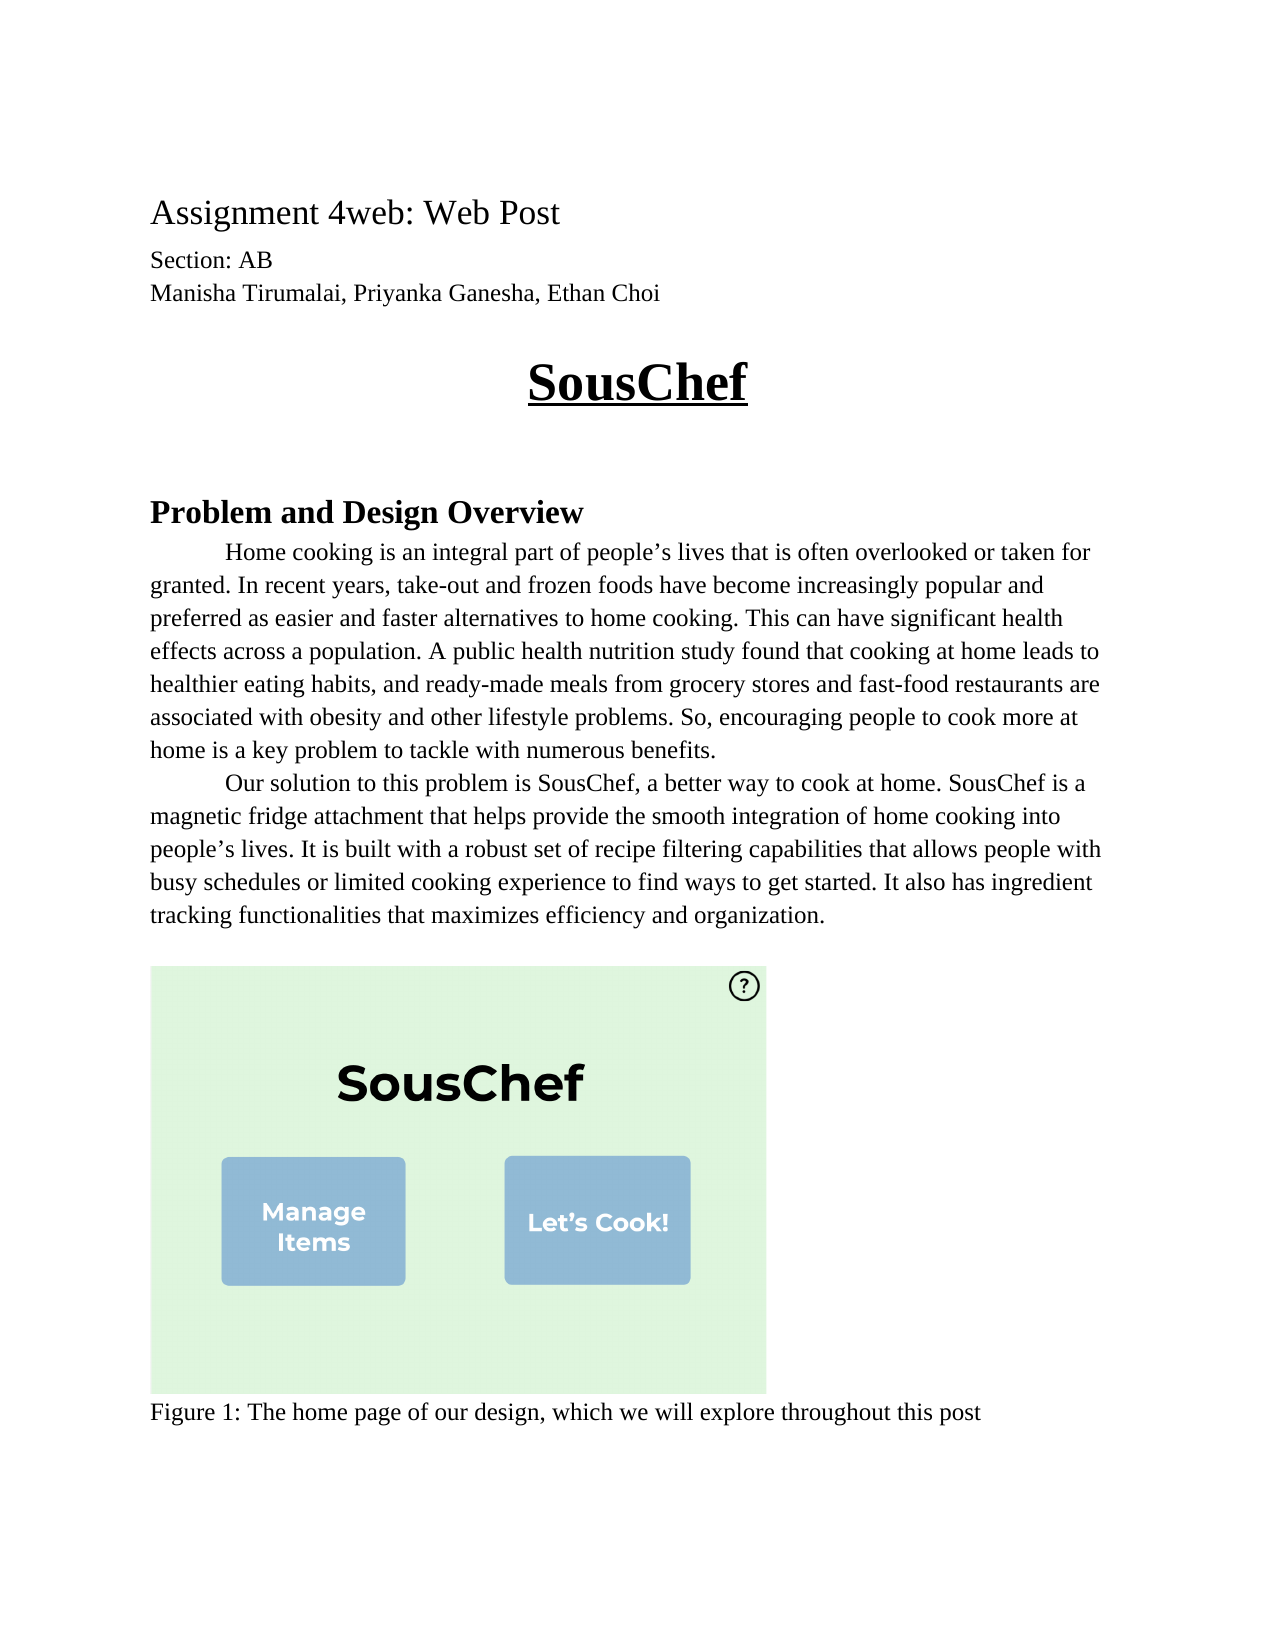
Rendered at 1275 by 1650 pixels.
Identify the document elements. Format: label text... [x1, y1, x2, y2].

text Problem and Design Overview [150, 493, 1125, 531]
text Figure 1: The home page of our design, which we will explore throughout this post [150, 1397, 1125, 1426]
picture [150, 966, 767, 1394]
subtitle Assignment 4web: Web Post [150, 192, 1125, 232]
text Section: AB [150, 245, 1125, 274]
text SousChef [150, 349, 1125, 412]
text Our solution to this problem is SousChef, a better way to cook at home. SousChef is a magnetic fridge attachment that helps provide the smooth integration of home cooking into people’s lives. It is built with a robust set of recipe filtering capabilities that allows people with busy schedules or limited cooking experience to find ways to get started. It also has ingredient tracking functionalities that maximizes efficiency and organization. [150, 768, 1125, 929]
text Home cooking is an integral part of people’s lives that is often overlooked or taken for granted. In recent years, take-out and frozen foods have become increasingly popular and preferred as easier and faster alternatives to home cooking. This can have significant health effects across a population. A public health nutrition study found that cooking at home leads to healthier eating habits, and ready-made meals from grocery stores and fast-food restaurants are associated with obesity and other lifestyle problems. So, encouraging people to cook more at home is a key problem to tackle with numerous benefits. [150, 537, 1125, 764]
text Manisha Tirumalai, Priyanka Ganesha, Ethan Choi [150, 278, 1125, 307]
